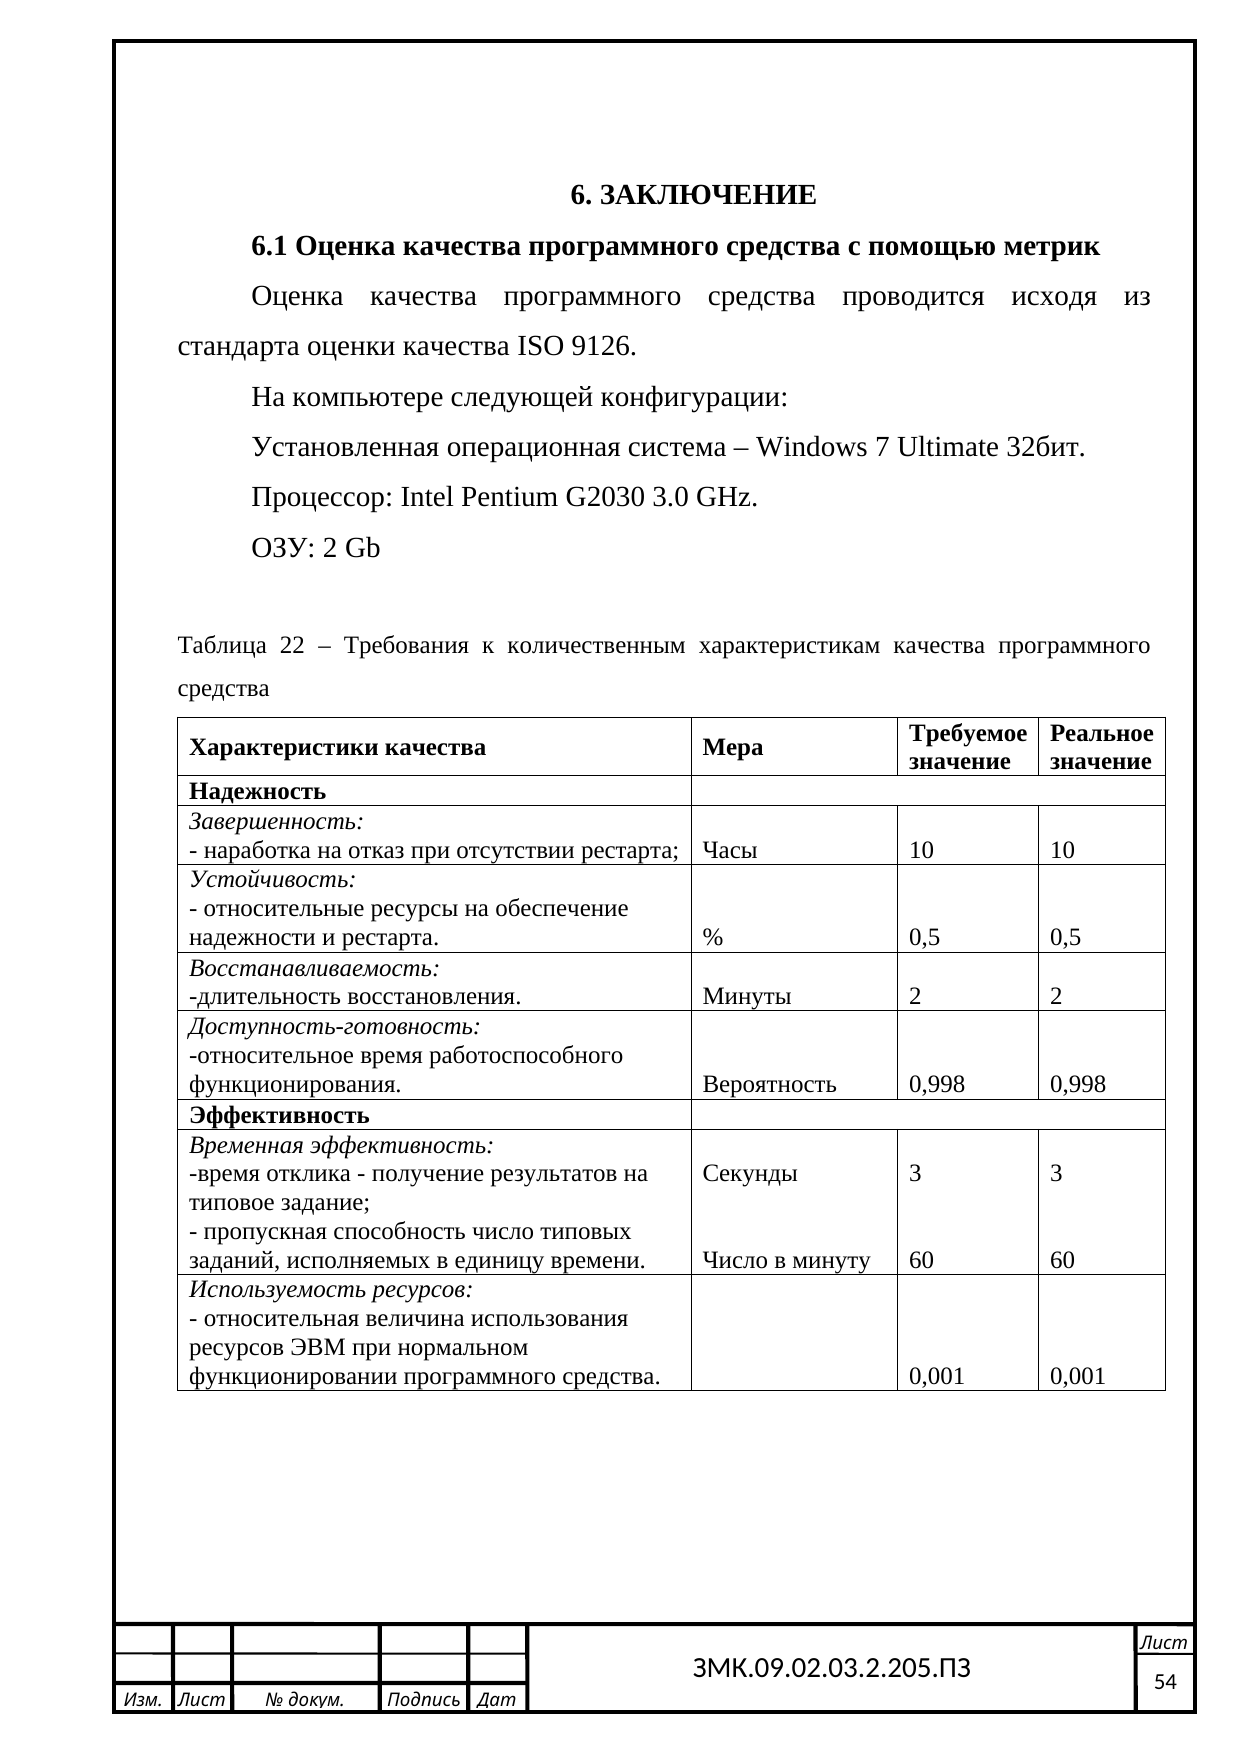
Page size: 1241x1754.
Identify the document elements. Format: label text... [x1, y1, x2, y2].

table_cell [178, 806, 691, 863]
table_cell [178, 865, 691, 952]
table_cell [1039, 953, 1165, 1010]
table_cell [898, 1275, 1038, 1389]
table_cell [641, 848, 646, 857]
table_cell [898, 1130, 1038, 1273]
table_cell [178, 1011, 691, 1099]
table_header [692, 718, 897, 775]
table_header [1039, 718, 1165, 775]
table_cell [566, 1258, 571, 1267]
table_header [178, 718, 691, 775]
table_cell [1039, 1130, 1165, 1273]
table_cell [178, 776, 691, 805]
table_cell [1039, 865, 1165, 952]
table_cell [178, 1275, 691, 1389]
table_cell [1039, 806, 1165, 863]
text 6. ЗАКЛЮЧЕНИЕ [177, 177, 1152, 211]
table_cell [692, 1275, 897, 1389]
text Установленная операционная система – Windows 7 Ultimate 32бит. [177, 429, 1152, 463]
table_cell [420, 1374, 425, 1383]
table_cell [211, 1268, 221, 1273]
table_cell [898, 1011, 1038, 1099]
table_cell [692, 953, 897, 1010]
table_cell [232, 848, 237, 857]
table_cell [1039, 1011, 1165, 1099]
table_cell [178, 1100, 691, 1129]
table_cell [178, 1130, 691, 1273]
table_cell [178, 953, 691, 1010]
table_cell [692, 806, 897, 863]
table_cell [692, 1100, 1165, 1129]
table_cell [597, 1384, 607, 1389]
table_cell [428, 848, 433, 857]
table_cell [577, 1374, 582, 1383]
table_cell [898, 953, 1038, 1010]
text Таблица 22 – Требования к количественным характеристикам качества программного средства [177, 630, 1152, 702]
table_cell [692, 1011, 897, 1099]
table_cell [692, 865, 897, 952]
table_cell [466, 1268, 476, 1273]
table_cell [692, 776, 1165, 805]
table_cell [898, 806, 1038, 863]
text Оценка качества программного средства проводится исходя из стандарта оценки качества ISО 9126. [177, 278, 1152, 362]
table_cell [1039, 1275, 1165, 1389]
text ОЗУ: 2 Gb [177, 530, 1152, 563]
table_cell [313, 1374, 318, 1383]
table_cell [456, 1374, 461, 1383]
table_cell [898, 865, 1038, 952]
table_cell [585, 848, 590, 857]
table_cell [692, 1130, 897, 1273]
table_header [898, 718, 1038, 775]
text На компьютере следующей конфигурации: [177, 379, 1152, 412]
text Процессор: Intel Pentium G2030 3.0 GHz. [177, 479, 1152, 513]
text 6.1 Оценка качества программного средства с помощью метрик [177, 228, 1152, 261]
